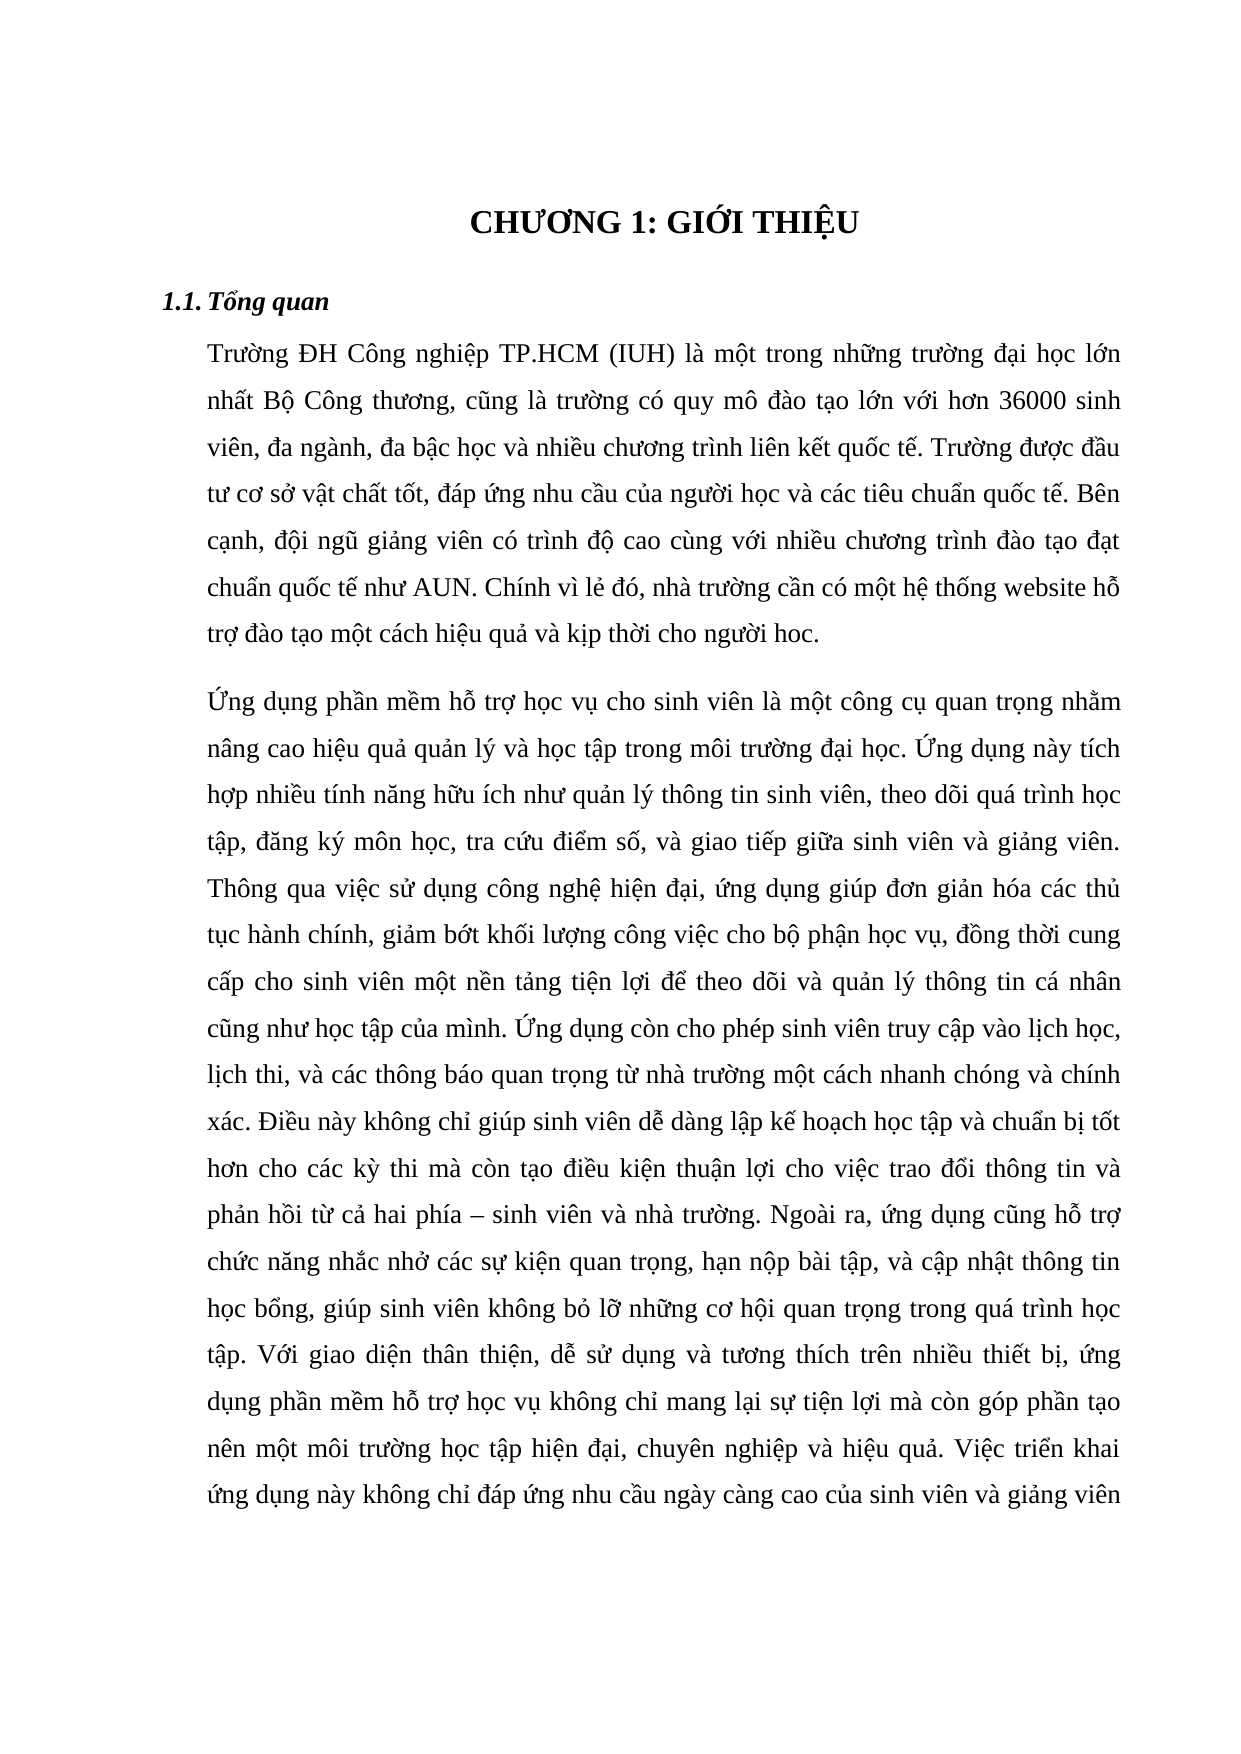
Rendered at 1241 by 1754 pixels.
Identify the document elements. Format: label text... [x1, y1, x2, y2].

text Trường ĐH Công nghiệp TP.HCM (IUH) là một trong những trường đại học lớn nhất Bộ Công thương, cũng là trường có quy mô đào tạo lớn với hơn 36000 sinh viên, đa ngành, đa bậc học và nhiều chương trình liên kết quốc tế. Trường được đầu tư cơ sở vật chất tốt, đáp ứng nhu cầu của người học và các tiêu chuẩn quốc tế. Bên cạnh, đội ngũ giảng viên có trình độ cao cùng với nhiều chương trình đào tạo đạt chuẩn quốc tế như AUN. Chính vì lẻ đó, nhà trường cần có một hệ thống website hỗ trợ đào tạo một cách hiệu quả và kịp thời cho người hoc. [207, 338, 1122, 649]
subtitle CHƯƠNG 1: GIỚI THIỆU [207, 202, 1122, 241]
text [207, 685, 1122, 1509]
subtitle Tổng quan [162, 285, 1122, 316]
